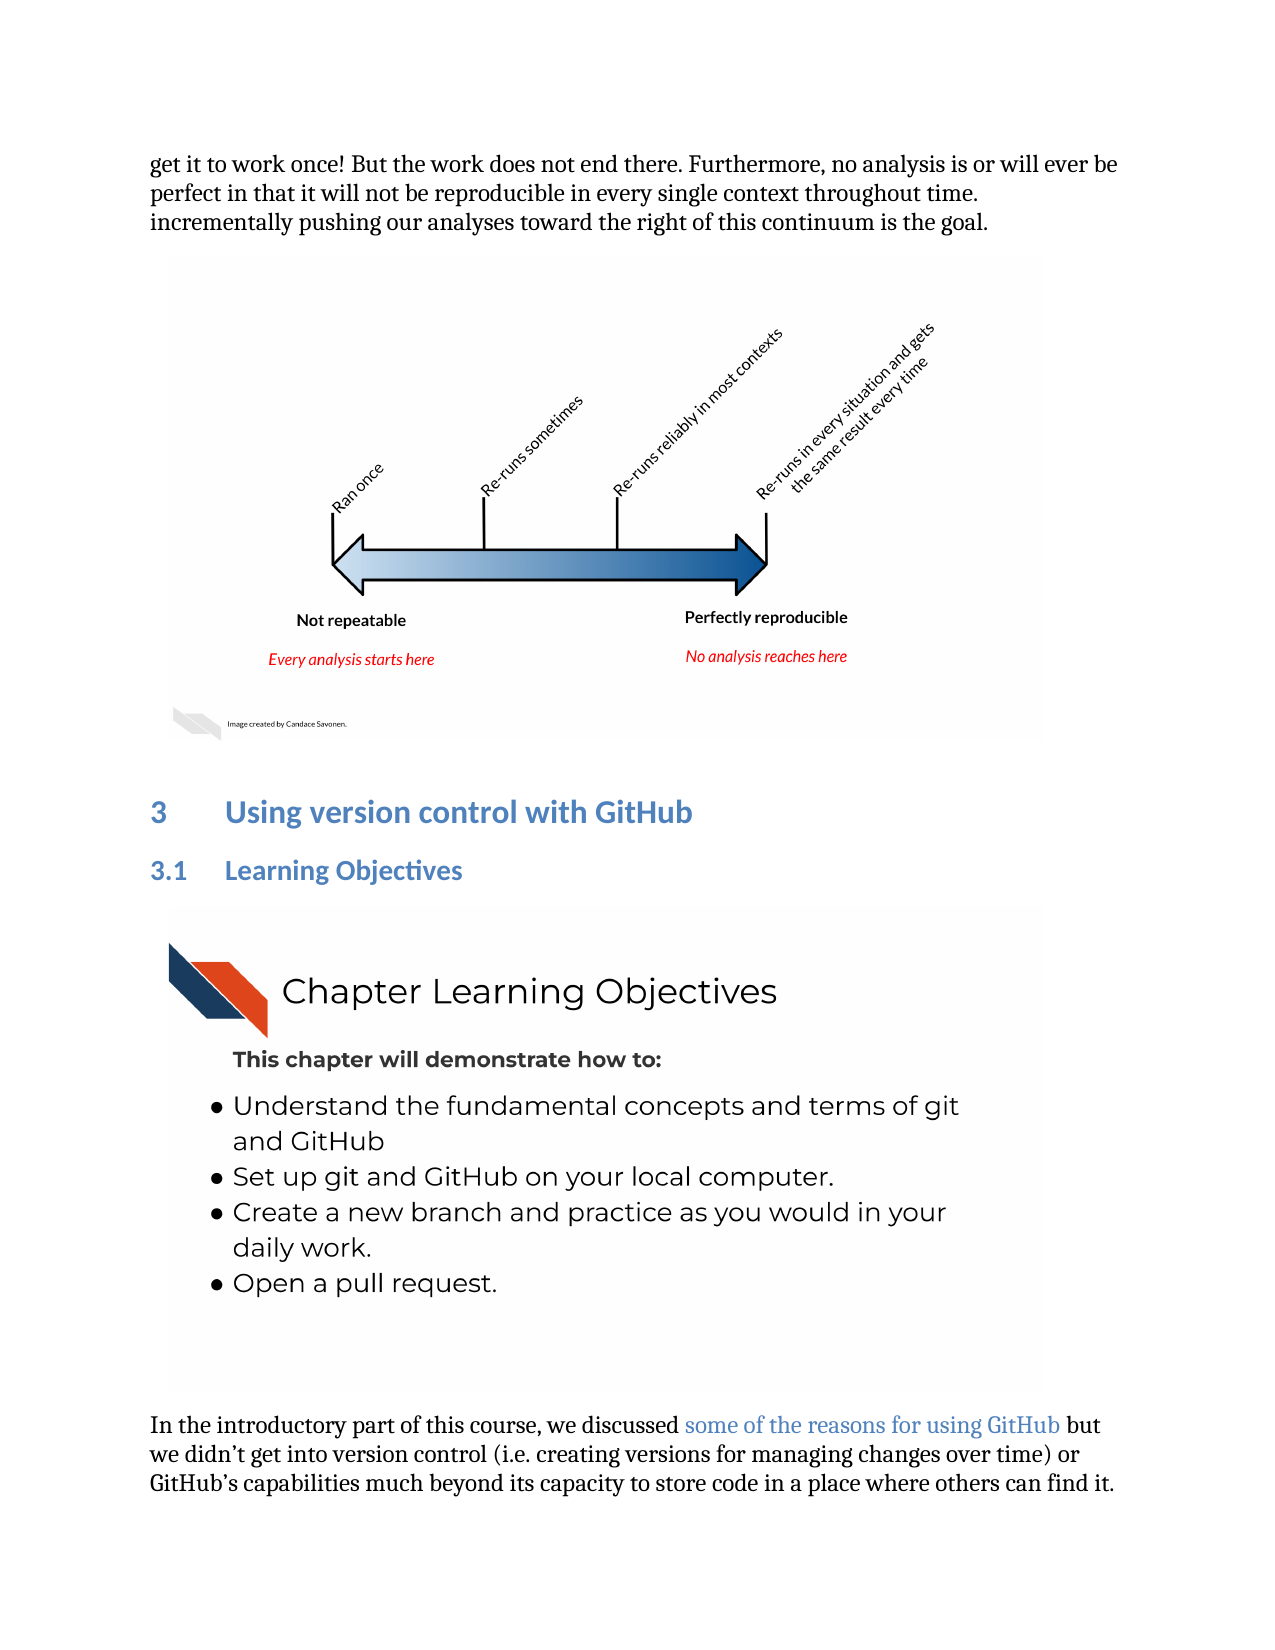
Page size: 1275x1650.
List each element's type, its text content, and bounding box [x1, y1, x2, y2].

text In the introductory part of this course, we discussed some of the reasons for using GitHub but we didn’t get into version control (i.e. creating versions for managing changes over time) or GitHub’s capabilities much beyond its capacity to store code in a place where others can find it. [150, 1411, 1125, 1498]
subtitle 3.1 Learning Objectives [150, 852, 1125, 888]
picture [168, 255, 1044, 741]
subtitle 3 Using version control with GitHub [150, 791, 1125, 832]
picture [168, 906, 1044, 1393]
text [150, 150, 1125, 236]
